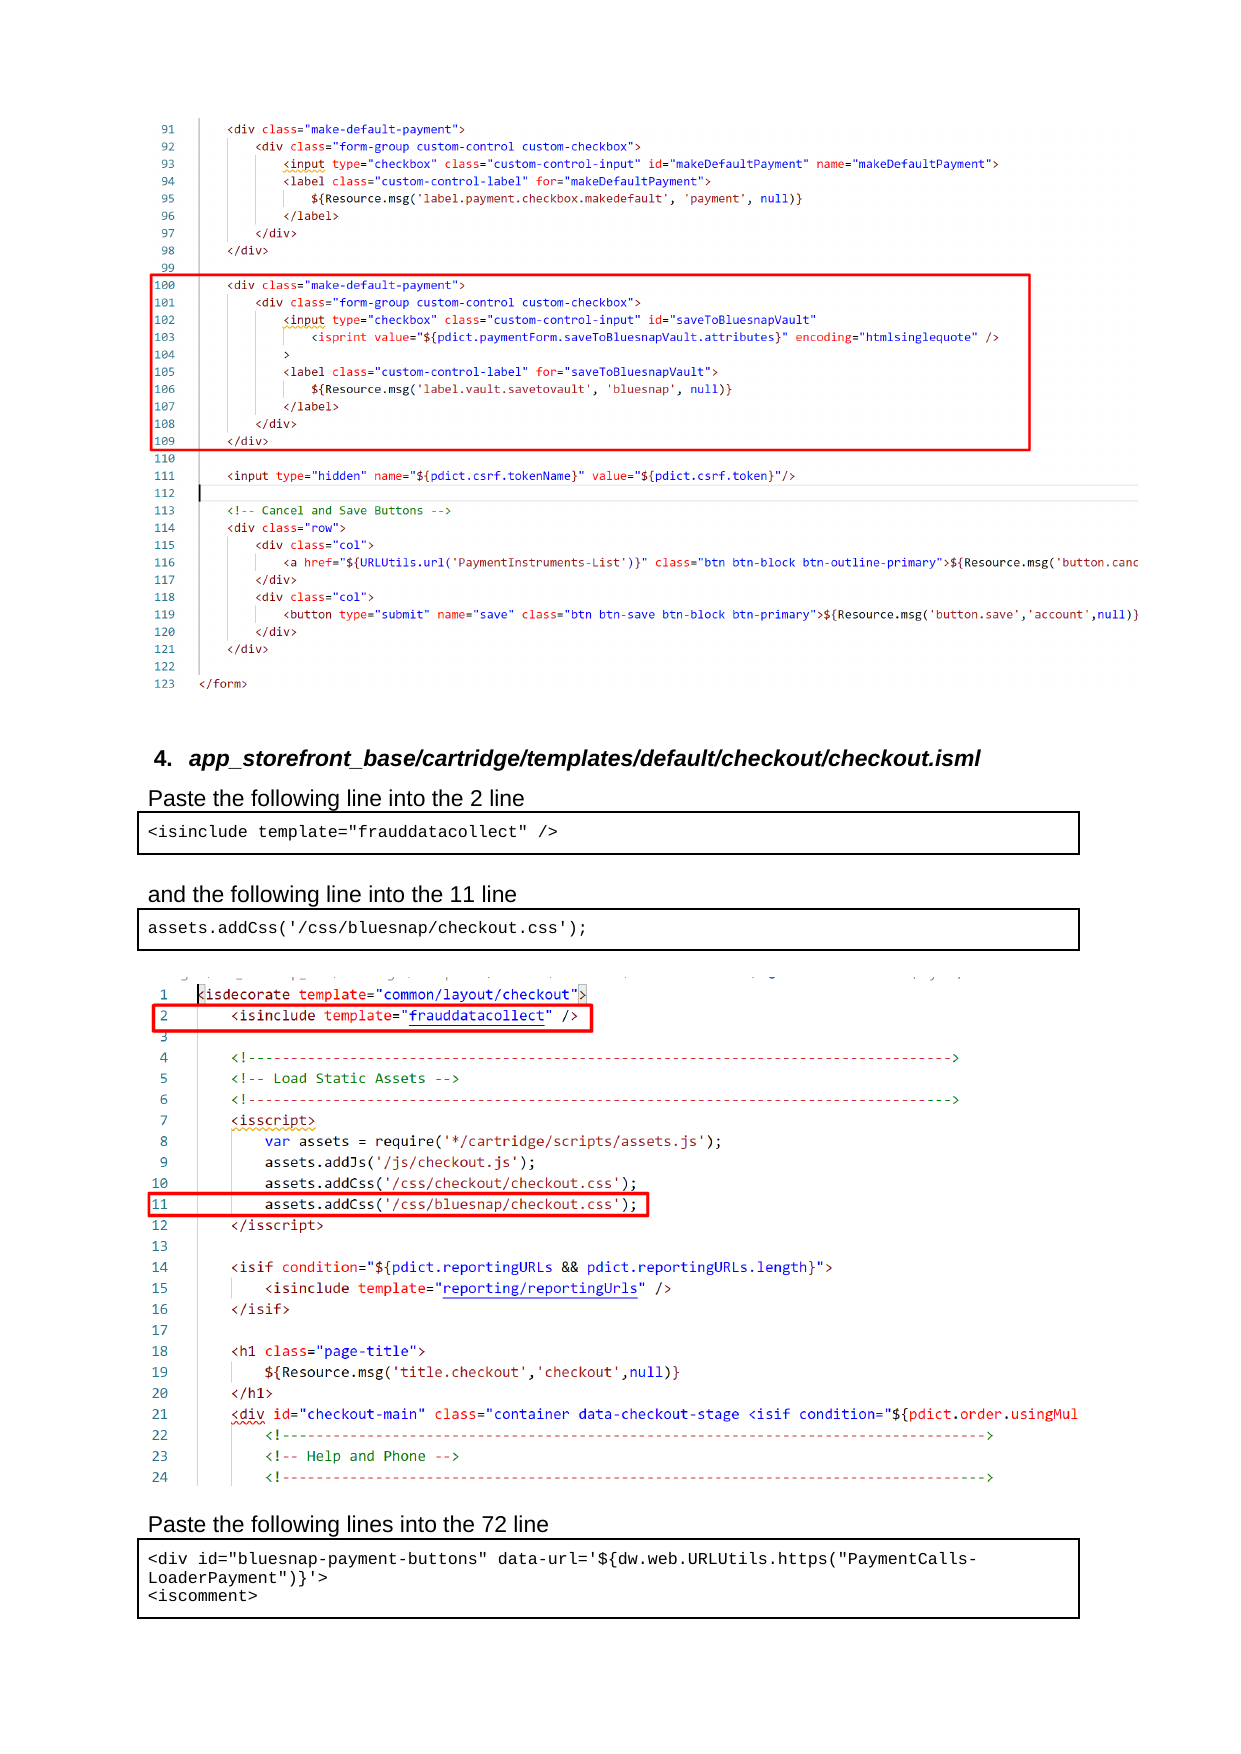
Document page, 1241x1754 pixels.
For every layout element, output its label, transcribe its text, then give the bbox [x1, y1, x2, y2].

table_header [139, 1540, 1078, 1617]
list app_storefront_base/cartridge/templates/default/checkout/checkout.isml [153, 745, 1152, 771]
picture [147, 977, 1079, 1486]
text Paste the following line into the 2 line [148, 784, 1152, 811]
text and the following line into the 11 line [148, 881, 1152, 907]
table_header <isinclude template="frauddatacollect" /> [139, 813, 1078, 853]
table_header assets.addCss('/css/bluesnap/checkout.css'); [139, 910, 1078, 949]
text Paste the following lines into the 72 line [148, 1511, 1152, 1538]
picture [147, 118, 1139, 693]
